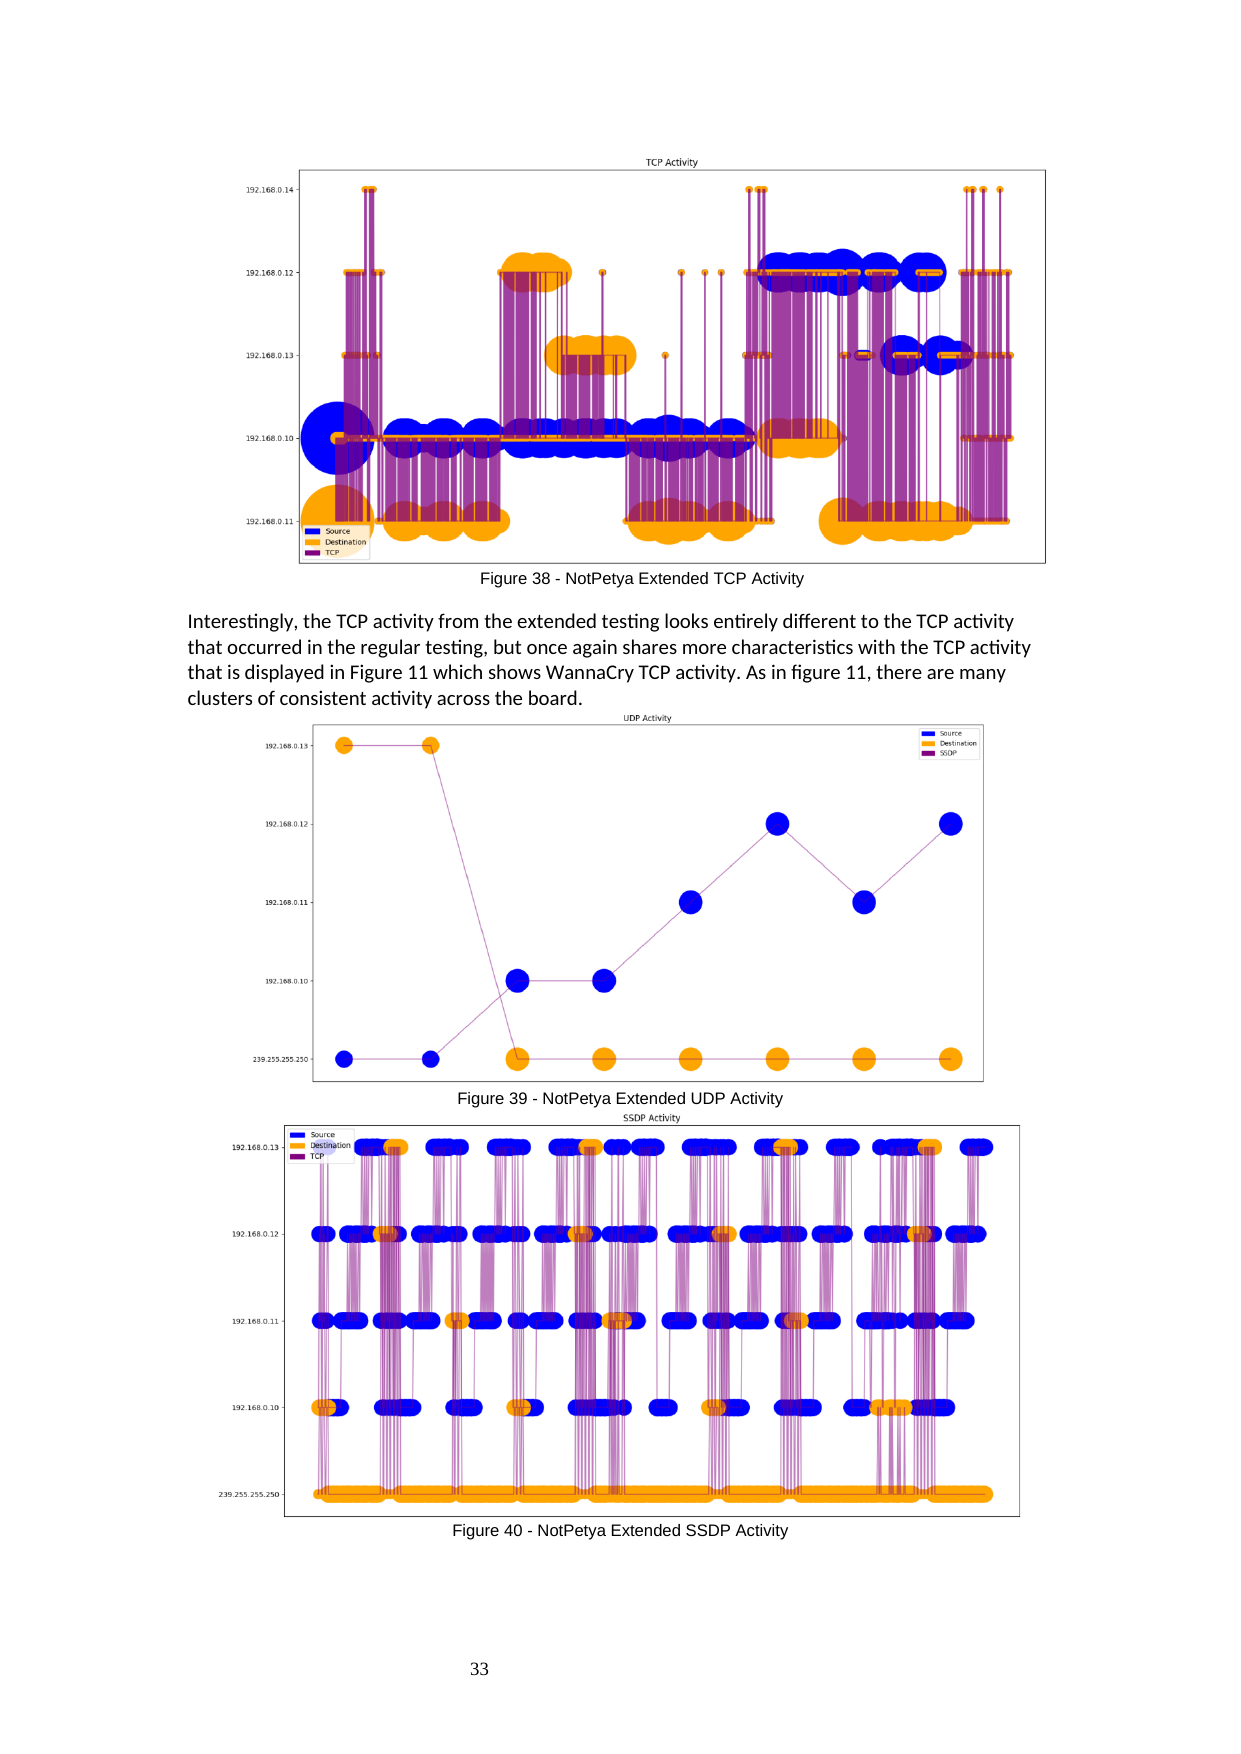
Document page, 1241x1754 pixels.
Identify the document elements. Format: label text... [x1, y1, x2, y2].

text Figure 38 - NotPetya Extended TCP Activity [187, 569, 1053, 588]
picture [248, 710, 992, 1090]
text Figure 40 - NotPetya Extended SSDP Activity [187, 1521, 1053, 1540]
text Interestingly, the TCP activity from the extended testing looks entirely different to the TCP activity that occurred in the regular testing, but once again shares more characteristics with the TCP activity that is displayed in Figure 11 which shows WannaCry TCP activity. As in figure 11, there are many clusters of consistent activity across the board. [187, 608, 1053, 710]
picture [232, 150, 1052, 569]
text Figure 39 - NotPetya Extended UDP Activity [187, 1089, 1053, 1108]
picture [215, 1108, 1025, 1521]
